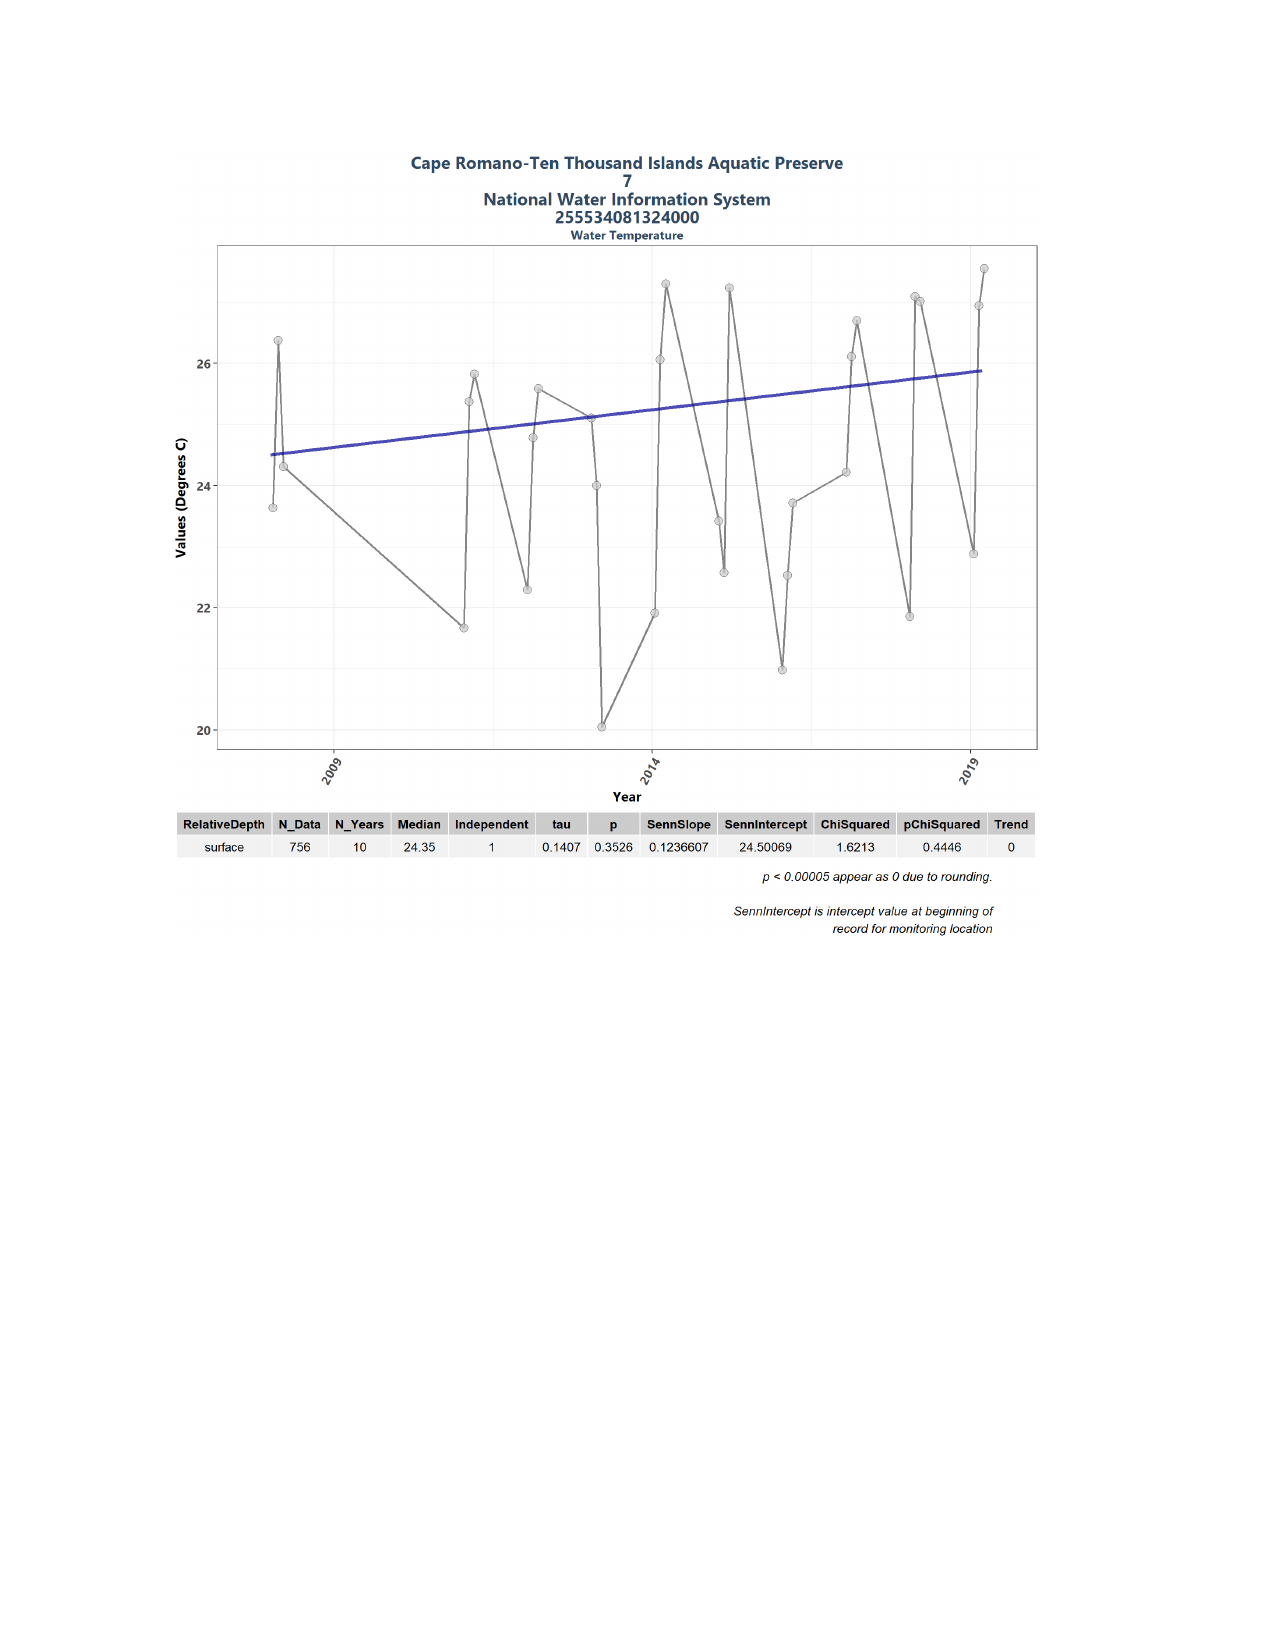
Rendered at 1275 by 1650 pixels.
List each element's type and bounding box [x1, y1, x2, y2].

picture [168, 150, 1044, 938]
